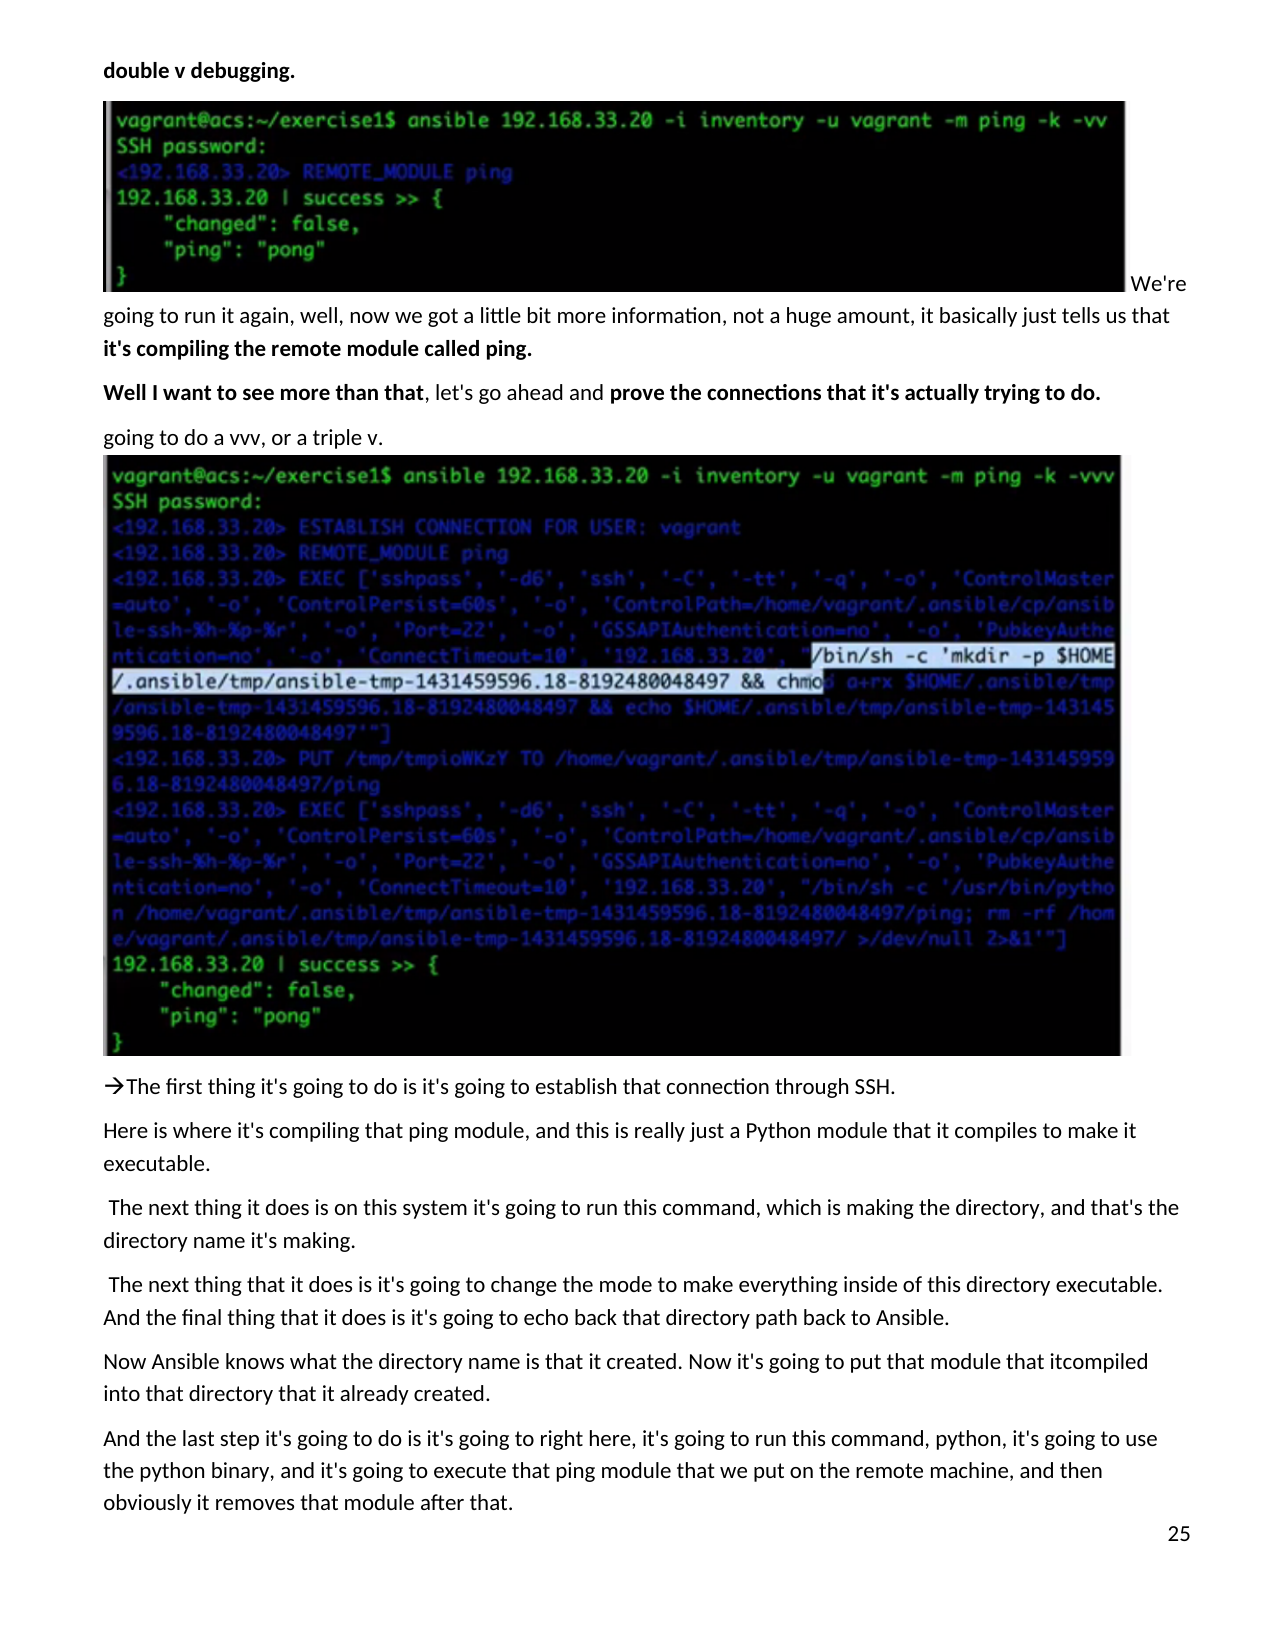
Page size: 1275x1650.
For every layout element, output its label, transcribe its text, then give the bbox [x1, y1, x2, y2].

text double v debugging. [103, 56, 1191, 84]
picture [103, 101, 1131, 292]
text Here is where it's compiling that ping module, and this is really just a Python module that it compiles to make it executable. [103, 1117, 1191, 1177]
text Well I want to see more than that, let's go ahead and prove the connections that it's actually trying to do. [103, 378, 1191, 406]
text Now Ansible knows what the directory name is that it created. Now it's going to put that module that itcompiled into that directory that it already created. [103, 1347, 1191, 1407]
text And the last step it's going to do is it's going to right here, it's going to run this command, python, it's going to use the python binary, and it's going to execute that ping module that we put on the remote machine, and then obviously it removes that module after that. [103, 1424, 1191, 1517]
picture [103, 455, 1132, 1056]
text The next thing it does is on this system it's going to run this command, which is making the directory, and that's the directory name it's making. [103, 1193, 1191, 1254]
text The next thing that it does is it's going to change the mode to make everything inside of this directory executable. And the final thing that it does is it's going to echo back that directory path back to Ansible. [103, 1270, 1191, 1331]
text The first thing it's going to do is it's going to establish that connection through SSH. [103, 1072, 1191, 1100]
